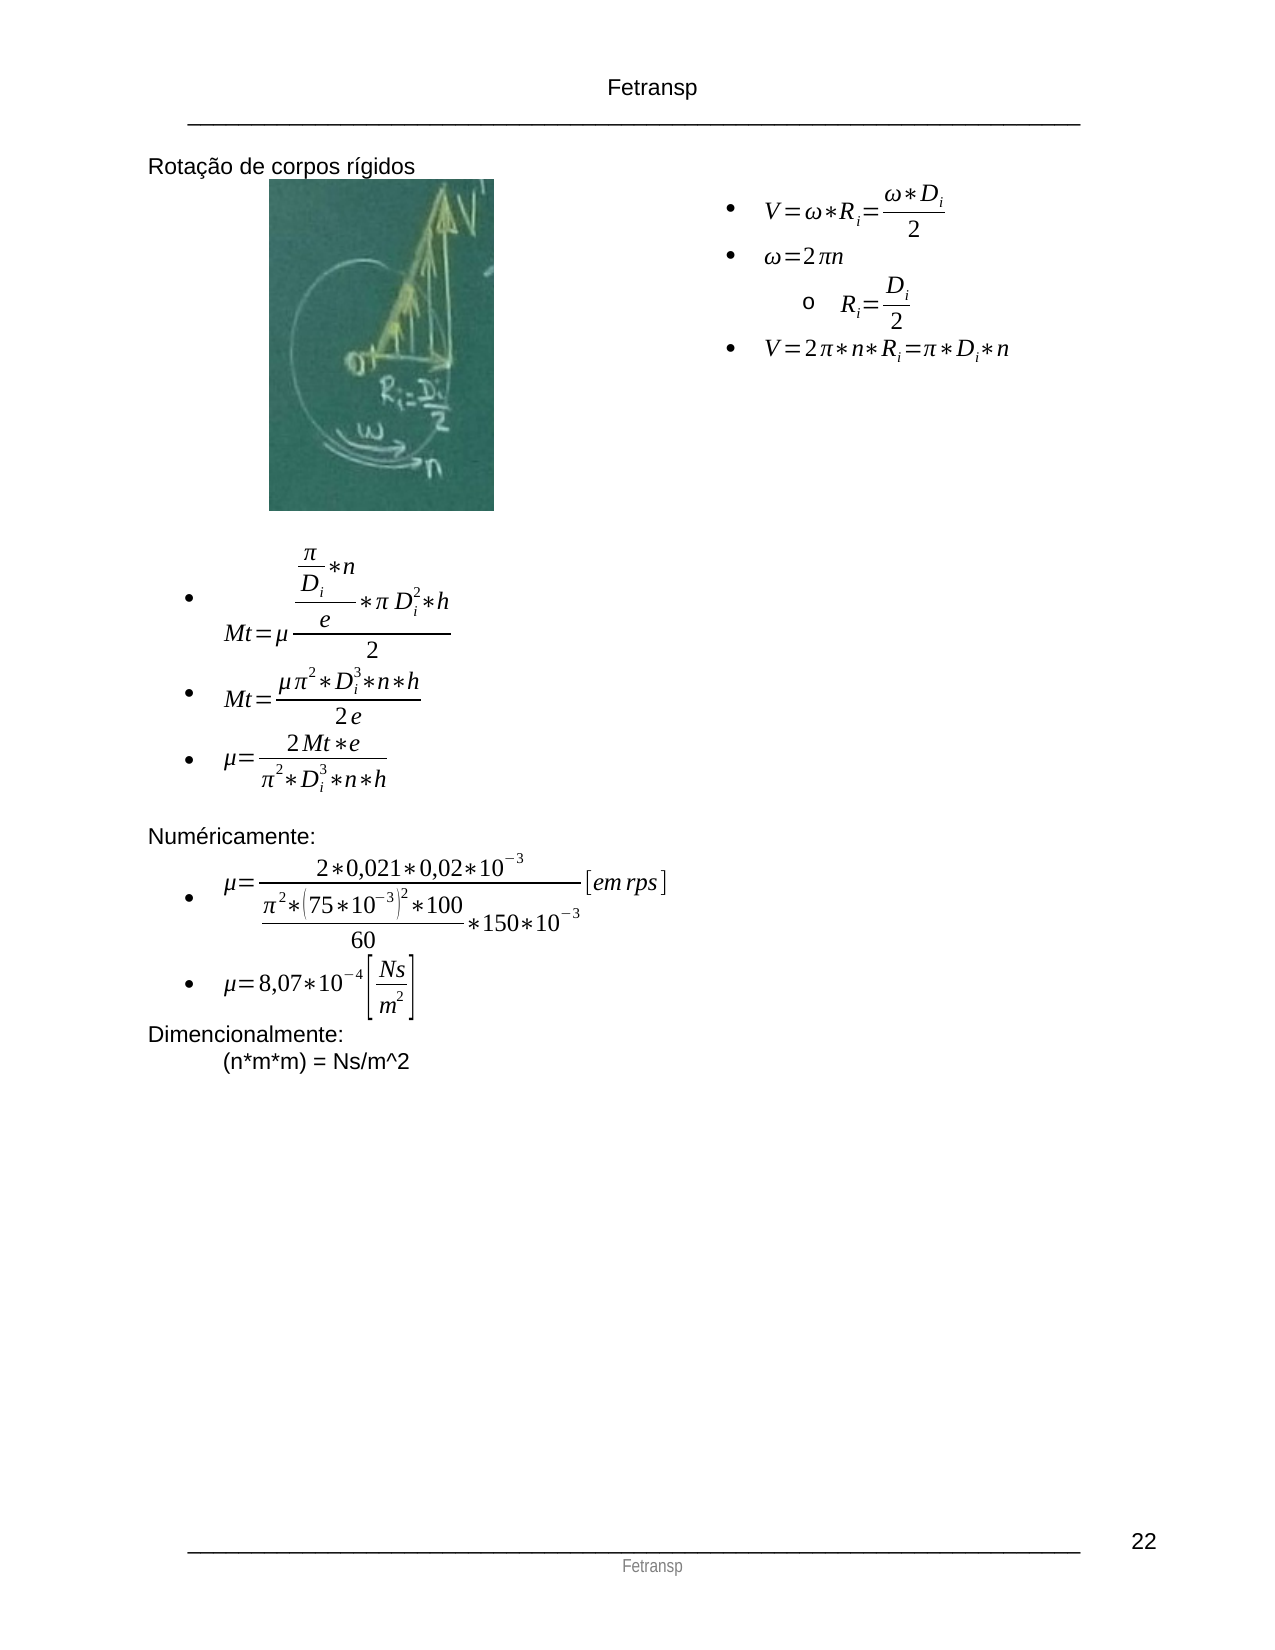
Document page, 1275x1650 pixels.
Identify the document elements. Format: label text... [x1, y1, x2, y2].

text Rotação de corpos rígidos [148, 153, 1157, 179]
text Numéricamente: [148, 823, 1157, 849]
text (n*m*m) = Ns/m^2 [148, 1048, 1157, 1074]
picture [269, 179, 494, 511]
text Dimencionalmente: [148, 1021, 1157, 1048]
